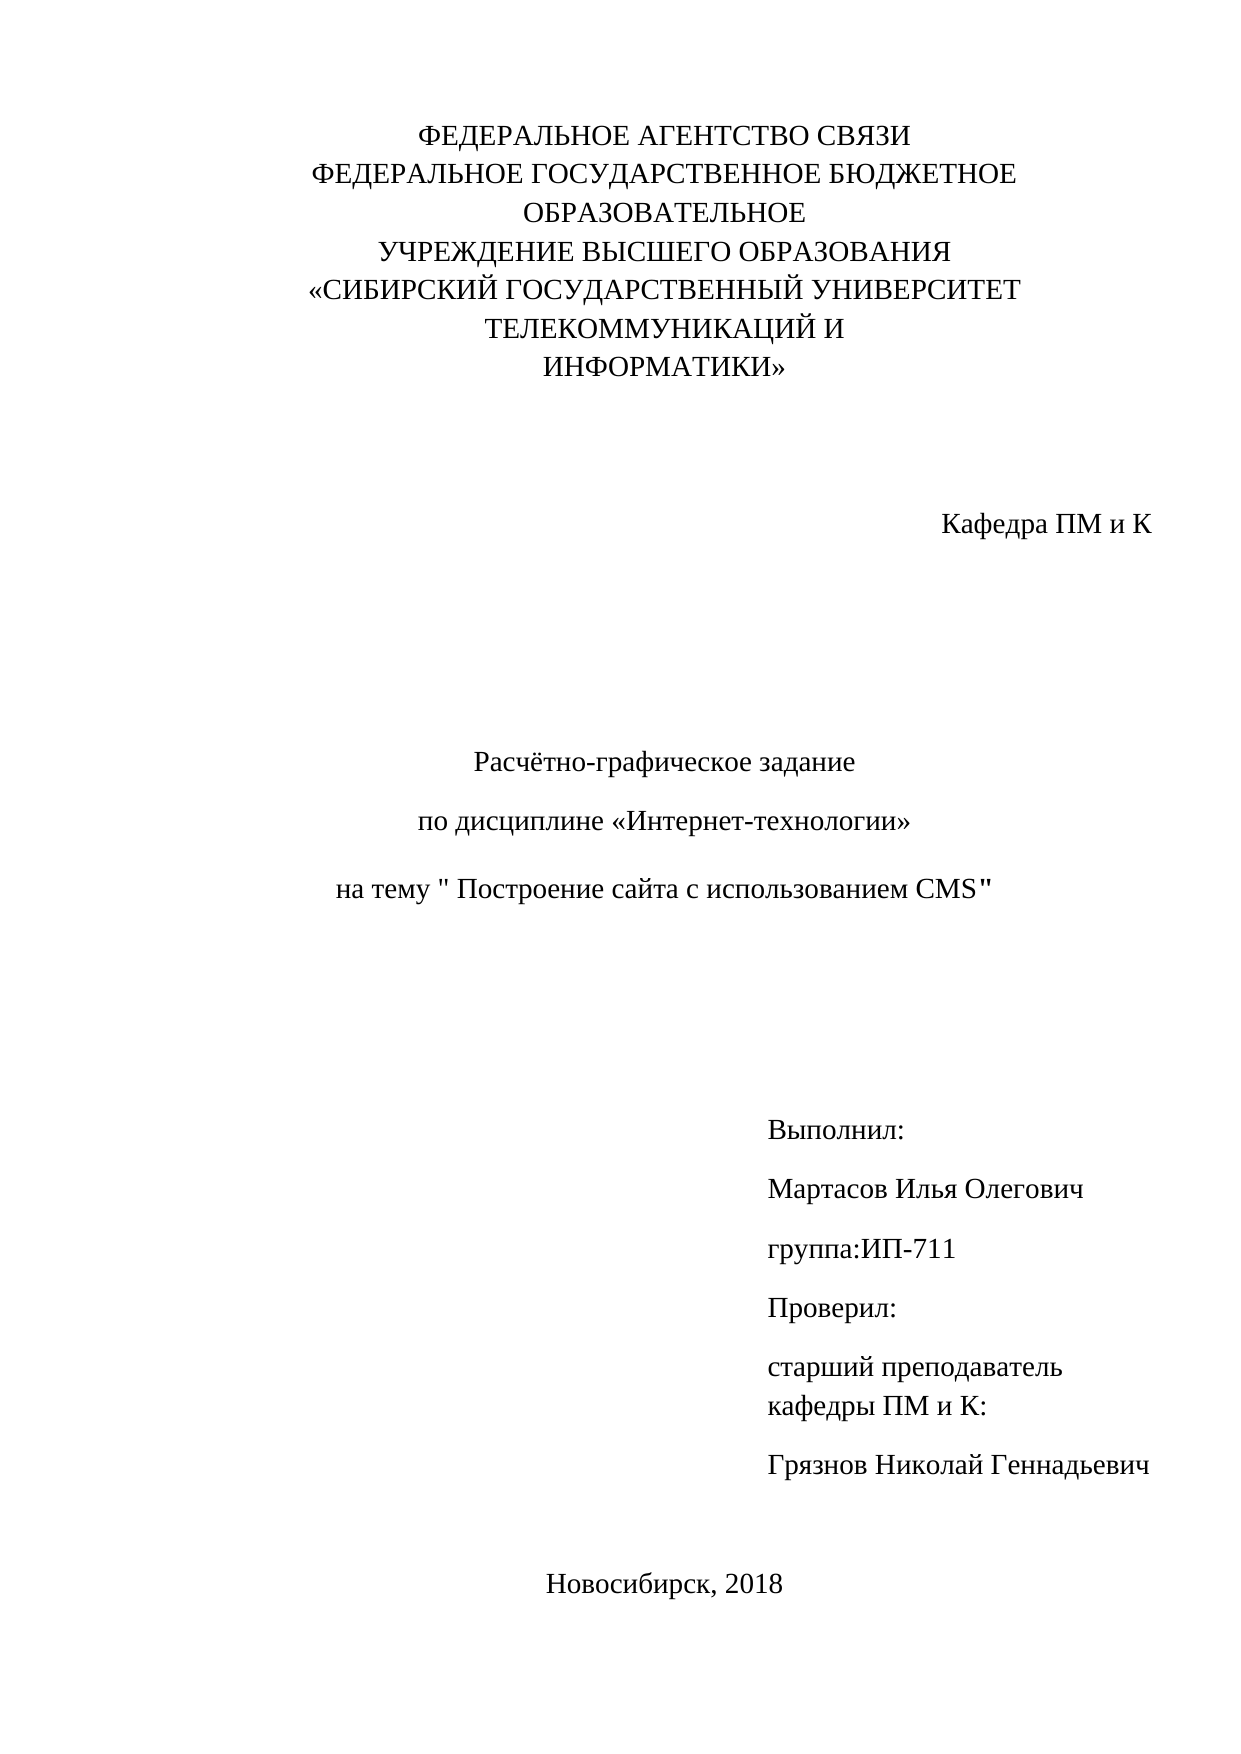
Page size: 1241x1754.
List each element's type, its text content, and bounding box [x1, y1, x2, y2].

text ФЕДЕРАЛЬНОЕ ГОСУДАРСТВЕННОЕ БЮДЖЕТНОЕ ОБРАЗОВАТЕЛЬНОЕ [177, 157, 1152, 229]
text Кафедра ПМ и К [251, 507, 1152, 540]
text УЧРЕЖДЕНИЕ ВЫСШЕГО ОБРАЗОВАНИЯ [177, 234, 1152, 267]
text «СИБИРСКИЙ ГОСУДАРСТВЕННЫЙ УНИВЕРСИТЕТ ТЕЛЕКОММУНИКАЦИЙ И [177, 272, 1152, 344]
text Расчётно-графическое задание [177, 744, 1152, 778]
text Новосибирск, 2018 [177, 1566, 1152, 1600]
text старший преподаватель кафедры ПМ и К: [767, 1349, 1152, 1422]
text ФЕДЕРАЛЬНОЕ АГЕНТСТВО СВЯЗИ [177, 118, 1152, 152]
text группа:ИП-711 [767, 1231, 1152, 1264]
text Грязнов Николай Геннадьевич [177, 1447, 1152, 1481]
text Выполнил: [767, 1112, 1152, 1146]
text ИНФОРМАТИКИ» [177, 349, 1152, 383]
text Проверил: [767, 1290, 1152, 1324]
subtitle на тему " Построение сайта с использованием CMS" [177, 871, 1152, 905]
text по дисциплине «Интернет-технологии» [177, 803, 1152, 837]
text Мартасов Илья Олегович [767, 1171, 1152, 1205]
